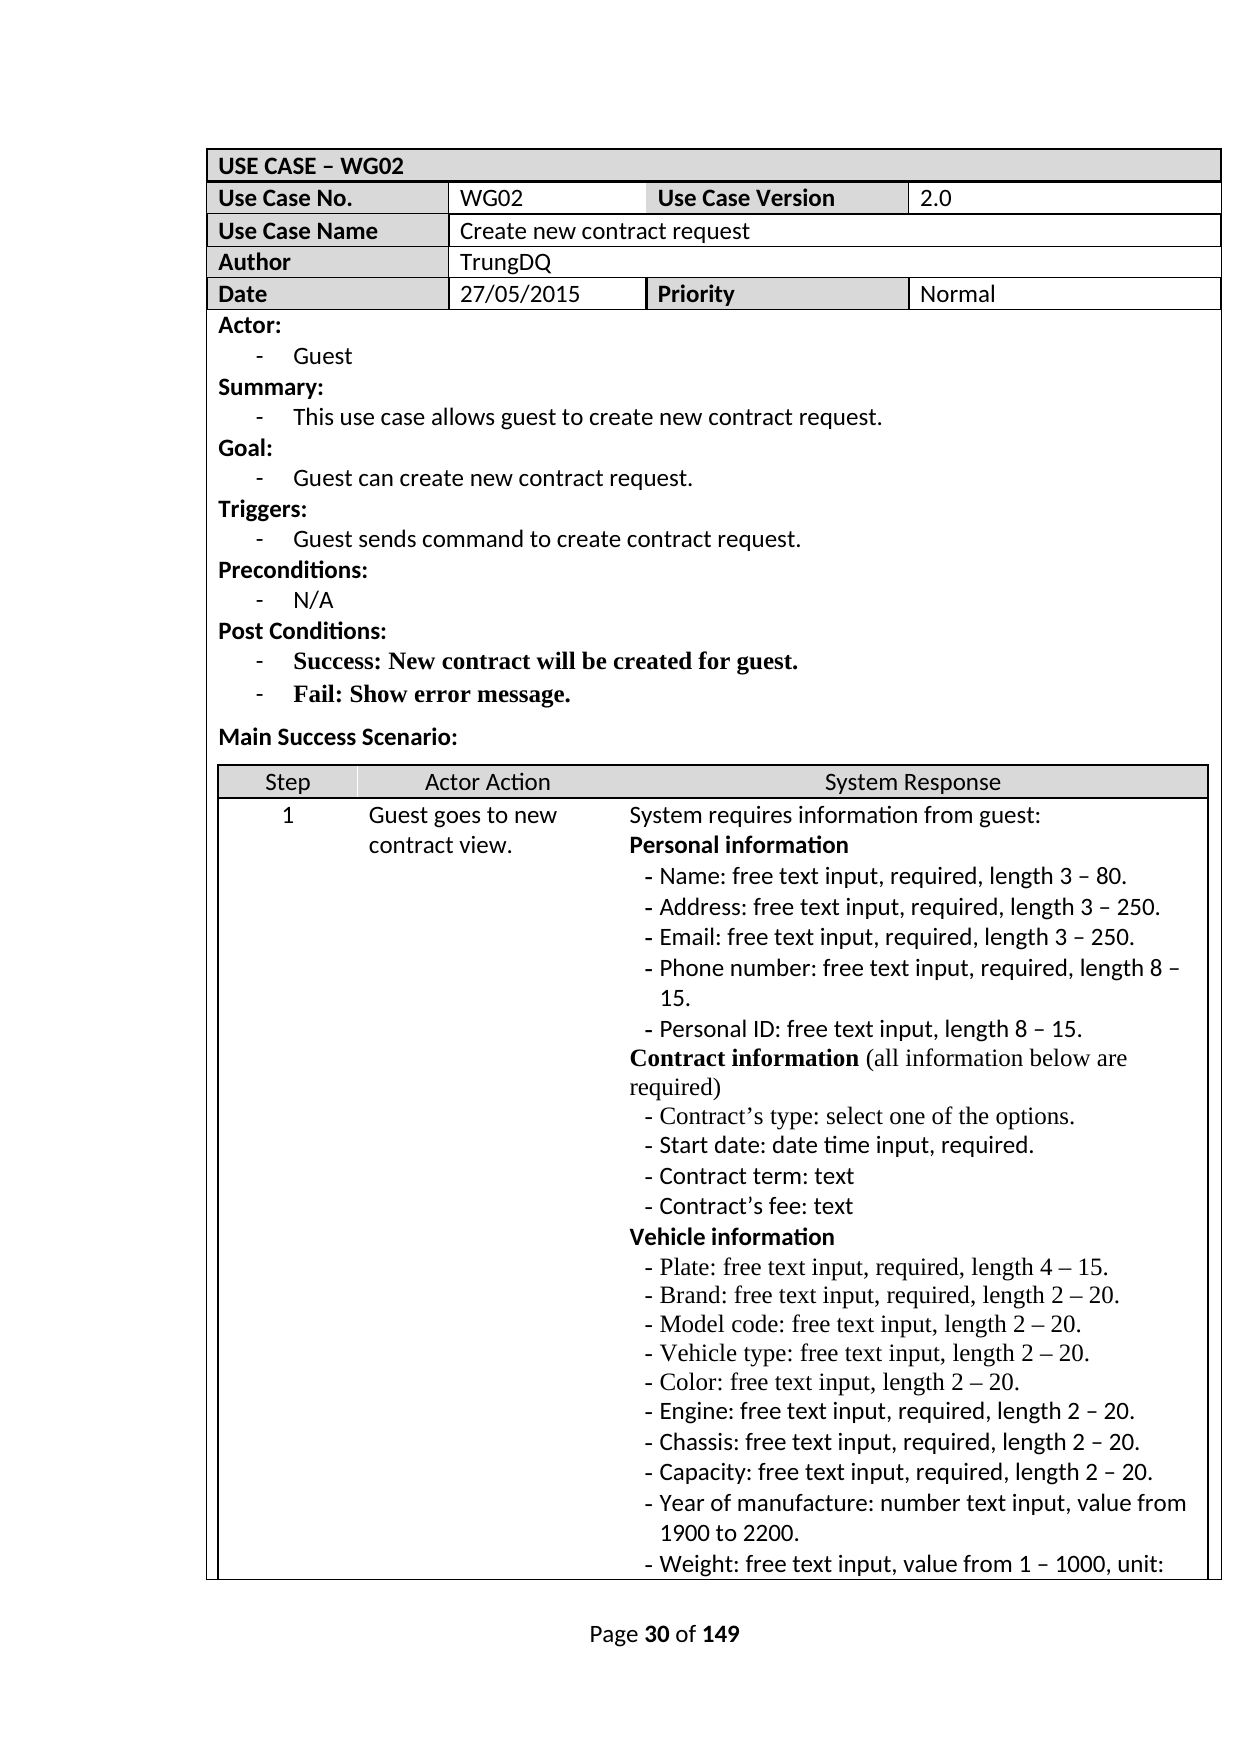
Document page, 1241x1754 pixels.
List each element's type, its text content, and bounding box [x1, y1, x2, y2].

table_header USE CASE – WG02 [208, 150, 1220, 180]
table_cell Create new contract request [450, 215, 1220, 246]
table_cell Author [207, 247, 448, 277]
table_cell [207, 310, 1221, 1578]
table_cell Use Case No. [207, 183, 448, 213]
table_cell Priority [648, 278, 908, 309]
table_cell 27/05/2015 [450, 278, 645, 309]
table_cell TrungDQ [449, 247, 1221, 277]
table_cell Use Case Version [646, 183, 908, 213]
table_cell Date [208, 278, 448, 309]
table_cell 2.0 [909, 183, 1221, 213]
table_cell WG02 [449, 183, 646, 213]
table_cell Normal [910, 278, 1220, 309]
table_cell Use Case Name [208, 214, 448, 246]
